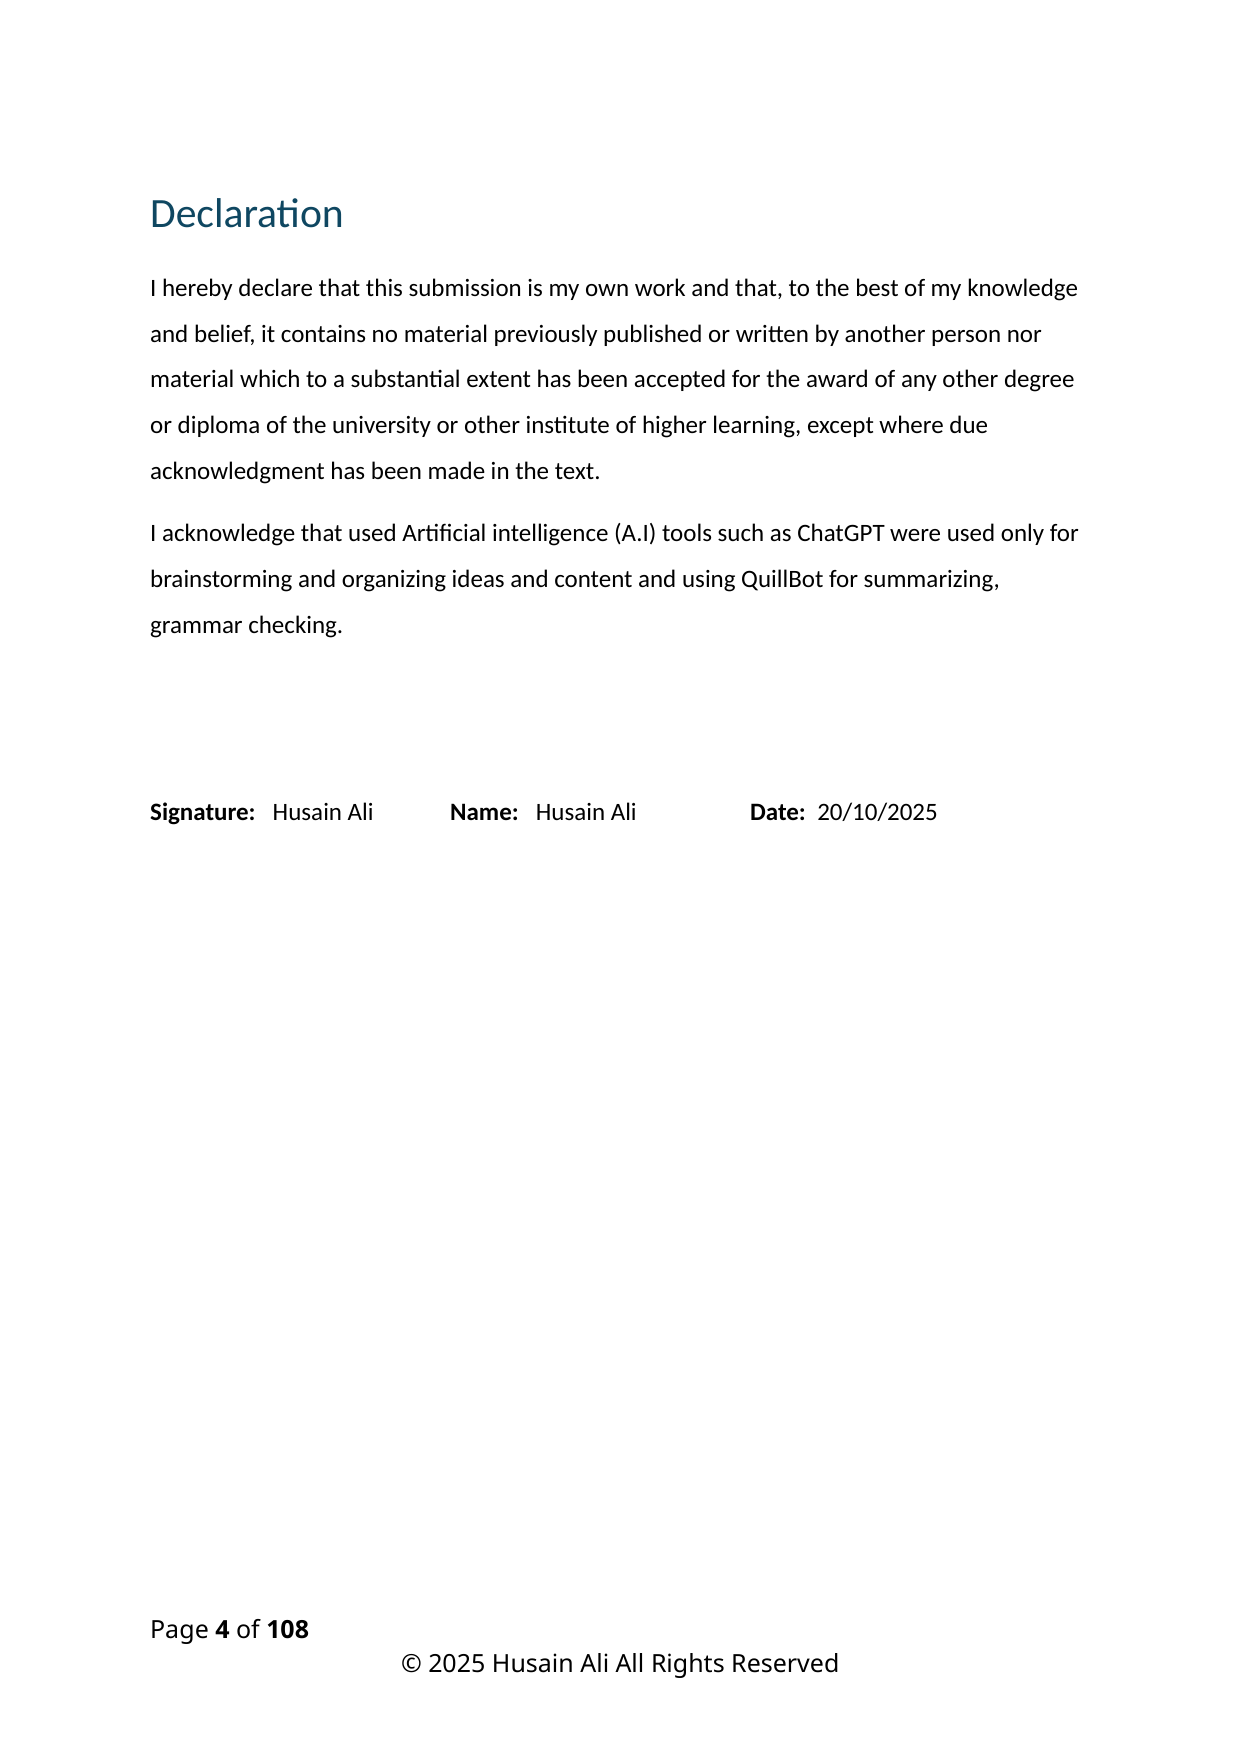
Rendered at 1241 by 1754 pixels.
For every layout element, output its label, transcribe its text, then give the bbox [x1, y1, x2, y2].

text I acknowledge that used Artificial intelligence (A.I) tools such as ChatGPT were used only for brainstorming and organizing ideas and content and using QuillBot for summarizing, grammar checking. [150, 517, 1090, 639]
text Signature: Husain Ali Name: Husain Ali Date: 20/10/2025 [150, 796, 1090, 827]
subtitle Declaration [150, 187, 1090, 238]
text I hereby declare that this submission is my own work and that, to the best of my knowledge and belief, it contains no material previously published or written by another person nor material which to a substantial extent has been accepted for the award of any other degree or diploma of the university or other institute of higher learning, except where due acknowledgment has been made in the text. [150, 272, 1090, 486]
